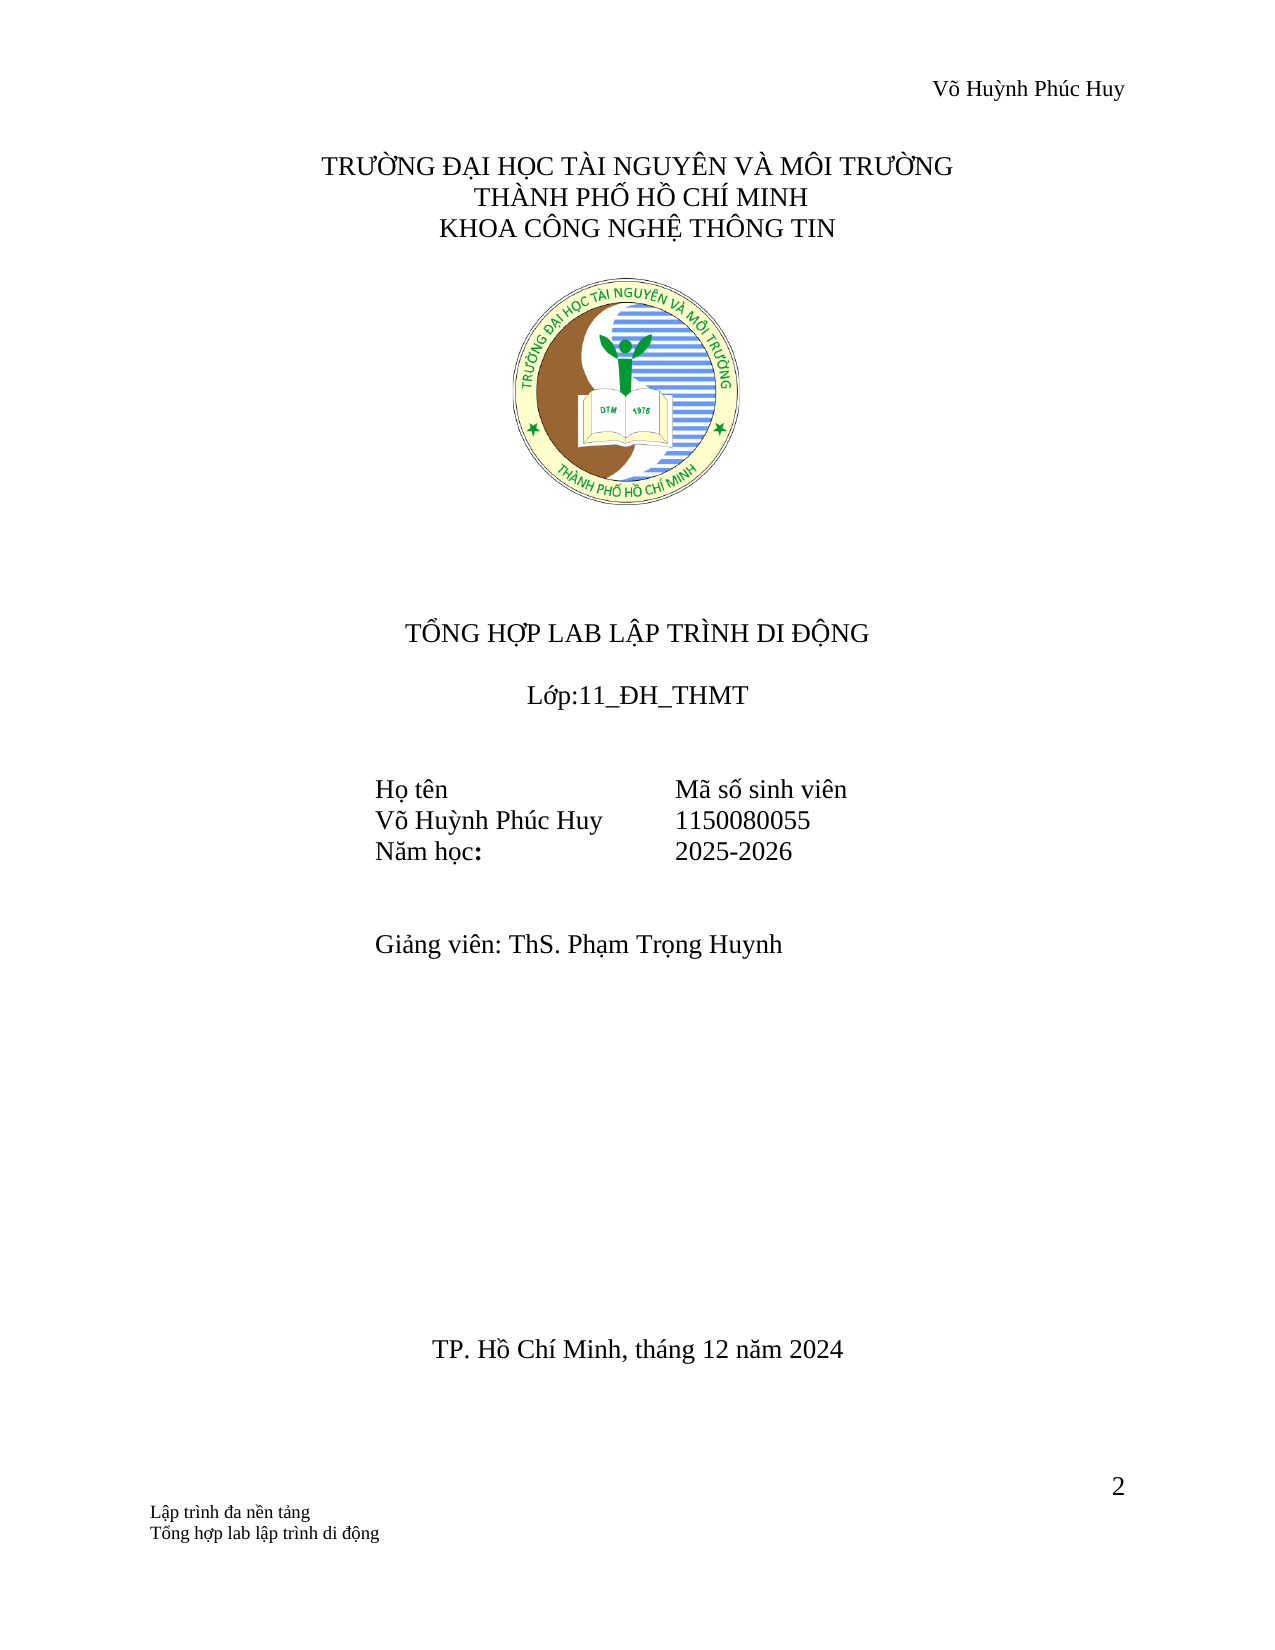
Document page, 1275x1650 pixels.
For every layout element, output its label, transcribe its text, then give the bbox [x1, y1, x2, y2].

text Họ tên Mã số sinh viên [375, 773, 1125, 804]
text TP. Hồ Chí Minh, tháng 12 năm 2024 [150, 1333, 1125, 1365]
text Năm học: 2025-2026 [300, 835, 1125, 866]
text Giảng viên: ThS. Phạm Trọng Huynh [375, 929, 1125, 960]
text Võ Huỳnh Phúc Huy 1150080055 [300, 804, 1125, 835]
text TRƯỜNG ĐẠI HỌC TÀI NGUYÊN VÀ MÔI TRƯỜNG [150, 150, 1125, 181]
text TỔNG HỢP LAB LẬP TRÌNH DI ĐỘNG [150, 617, 1125, 648]
picture [512, 278, 740, 505]
text KHOA CÔNG NGHỆ THÔNG TIN [150, 212, 1125, 243]
text THÀNH PHỐ HỒ CHÍ MINH [150, 181, 1125, 212]
text Lớp:11_ĐH_THMT [150, 679, 1125, 711]
